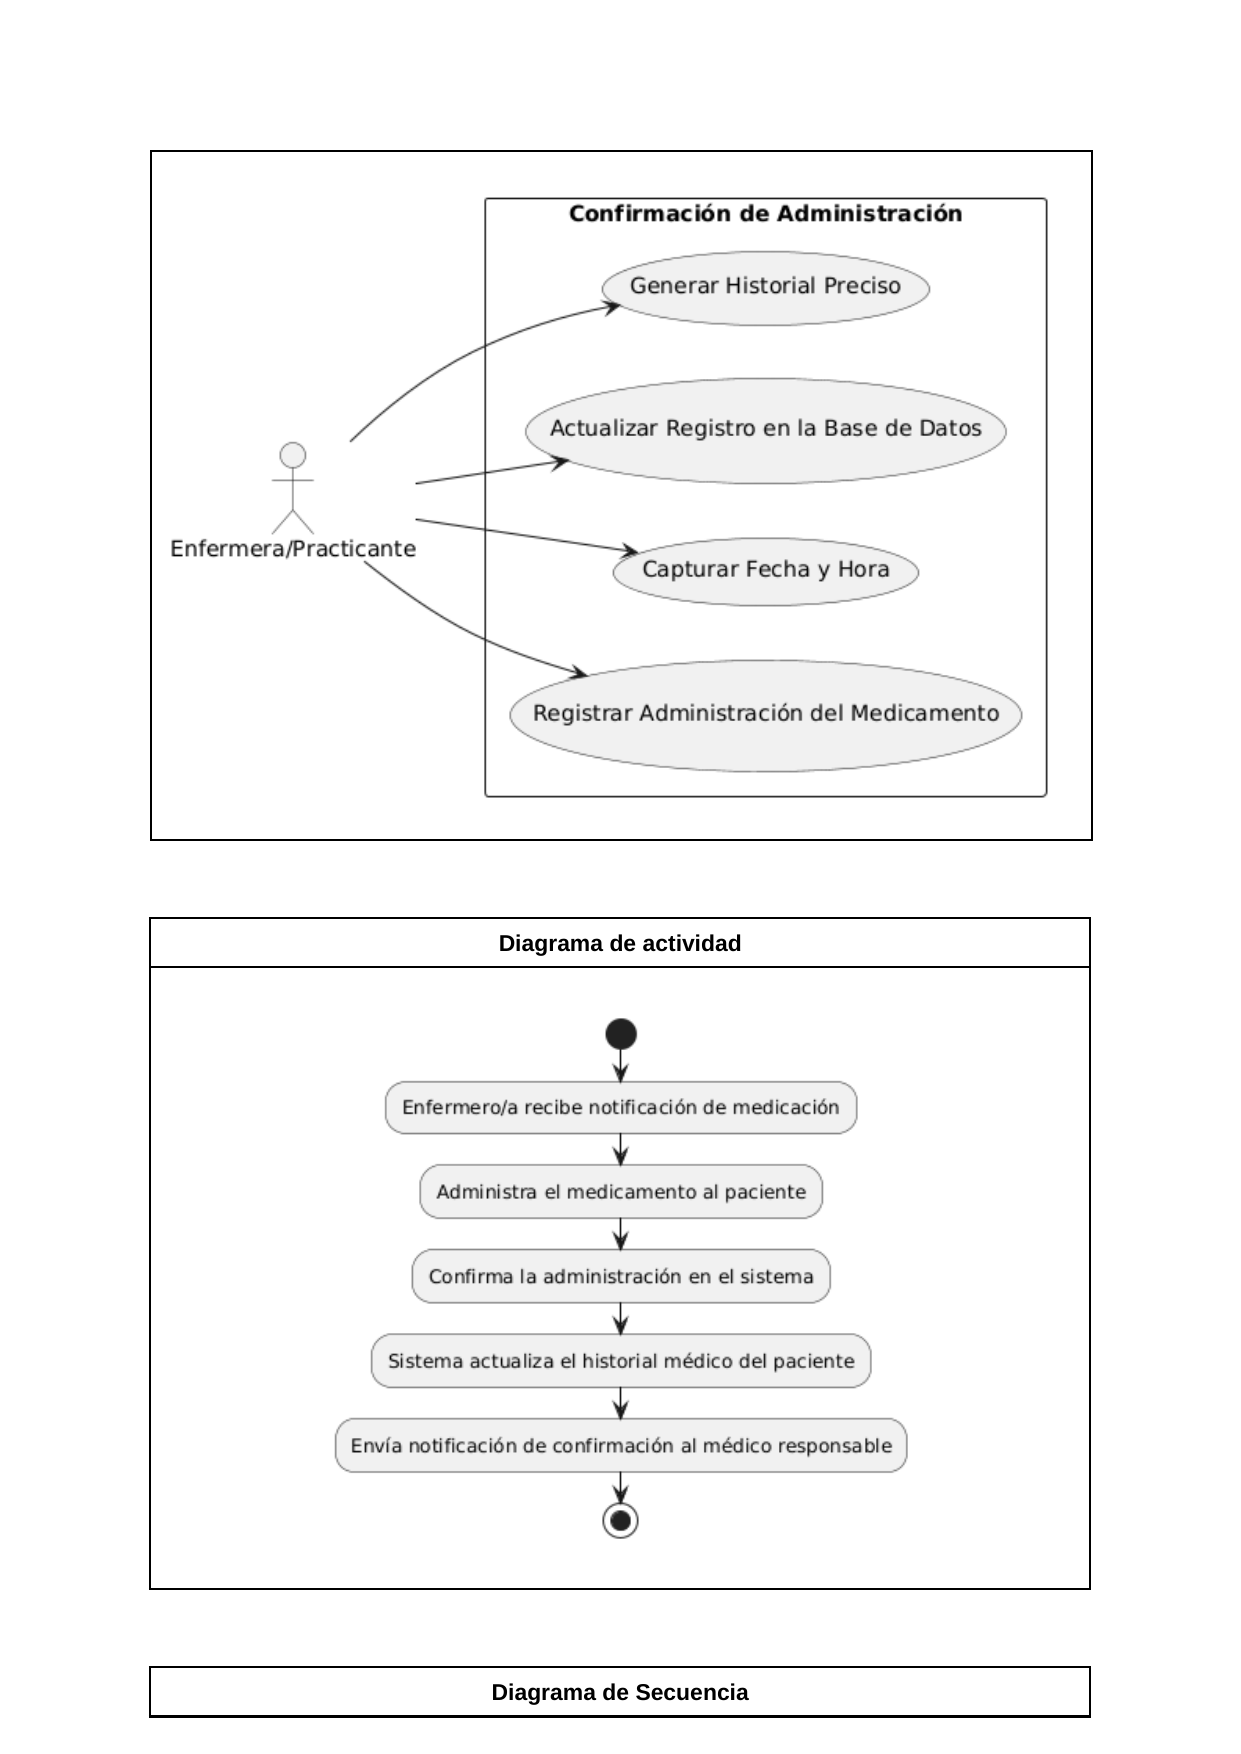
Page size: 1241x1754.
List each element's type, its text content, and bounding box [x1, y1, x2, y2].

picture [161, 187, 1054, 804]
table_header Diagrama de Secuencia [151, 1668, 1089, 1715]
picture [318, 1003, 922, 1553]
table_header Diagrama de actividad [151, 919, 1089, 966]
table_cell [151, 968, 1089, 1588]
table_cell [152, 152, 1091, 838]
